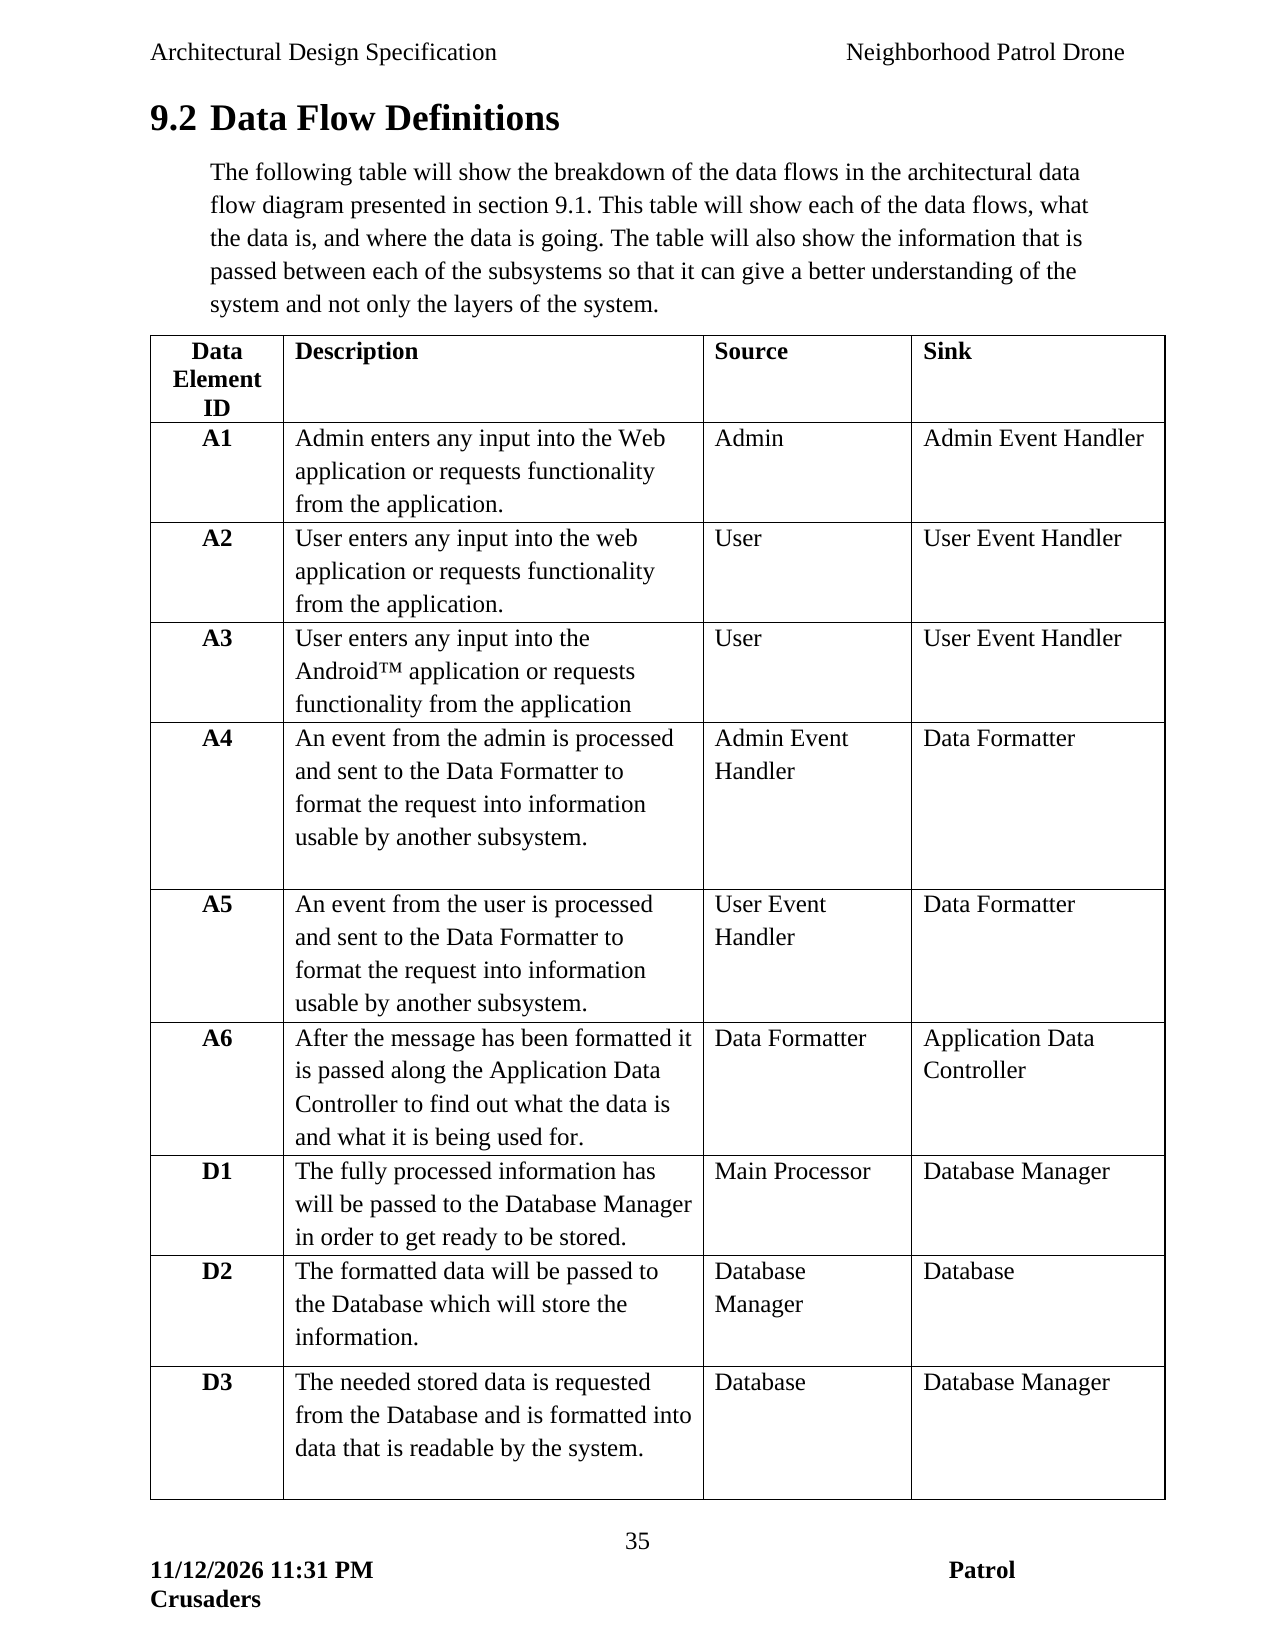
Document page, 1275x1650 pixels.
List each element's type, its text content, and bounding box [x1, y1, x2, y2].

table_cell Admin Event Handler [912, 423, 1164, 522]
table_cell Data Formatter [912, 890, 1164, 1022]
table_cell A6 [151, 1023, 283, 1155]
table_cell User Event Handler [912, 623, 1164, 722]
table_cell Data Formatter [912, 723, 1164, 888]
table_cell D3 [151, 1367, 283, 1499]
subtitle Data Flow Definitions [150, 95, 1125, 138]
table_cell User enters any input into the web application or requests functionality from the application. [284, 523, 703, 622]
table_cell D2 [151, 1256, 283, 1366]
table_cell User [704, 523, 911, 622]
table_cell A5 [151, 890, 283, 1022]
table_cell The formatted data will be passed to the Database which will store the information. [284, 1256, 703, 1366]
table_cell Main Processor [704, 1156, 911, 1255]
table_cell The needed stored data is requested from the Database and is formatted into data that is readable by the system. [284, 1367, 703, 1499]
table_cell User Event Handler [704, 890, 911, 1022]
table_cell Admin enters any input into the Web application or requests functionality from the application. [284, 423, 703, 522]
table_cell A1 [151, 423, 283, 522]
table_cell A3 [151, 623, 283, 722]
table_cell Database [704, 1367, 911, 1499]
table_cell Data Formatter [704, 1023, 911, 1155]
table_cell A4 [151, 723, 283, 888]
table_cell After the message has been formatted it is passed along the Application Data Controller to find out what the data is and what it is being used for. [284, 1023, 703, 1155]
table_header Sink [912, 336, 1164, 422]
table_cell An event from the admin is processed and sent to the Data Formatter to format the request into information usable by another subsystem. [284, 723, 703, 888]
table_cell User enters any input into the Android™ application or requests functionality from the application [284, 623, 703, 722]
table_cell The fully processed information has will be passed to the Database Manager in order to get ready to be stored. [284, 1156, 703, 1255]
table_cell Admin [704, 423, 911, 522]
table_cell A2 [151, 523, 283, 622]
table_cell User Event Handler [912, 523, 1164, 622]
table_cell Database Manager [912, 1156, 1164, 1255]
table_cell Database Manager [704, 1256, 911, 1366]
table_header Source [704, 336, 911, 422]
table_header Description [284, 336, 703, 422]
table_cell Database [912, 1256, 1164, 1366]
table_cell User [704, 623, 911, 722]
table_cell An event from the user is processed and sent to the Data Formatter to format the request into information usable by another subsystem. [284, 890, 703, 1022]
text The following table will show the breakdown of the data flows in the architectural data flow diagram presented in section 9.1. This table will show each of the data flows, what the data is, and where the data is going. The table will also show the information that is passed between each of the subsystems so that it can give a better understanding of the system and not only the layers of the system. [210, 157, 1125, 318]
table_header Data Element ID [151, 336, 283, 422]
table_cell Application Data Controller [912, 1023, 1164, 1155]
table_cell Database Manager [912, 1367, 1164, 1499]
table_cell D1 [151, 1156, 283, 1255]
table_cell Admin Event Handler [704, 723, 911, 888]
